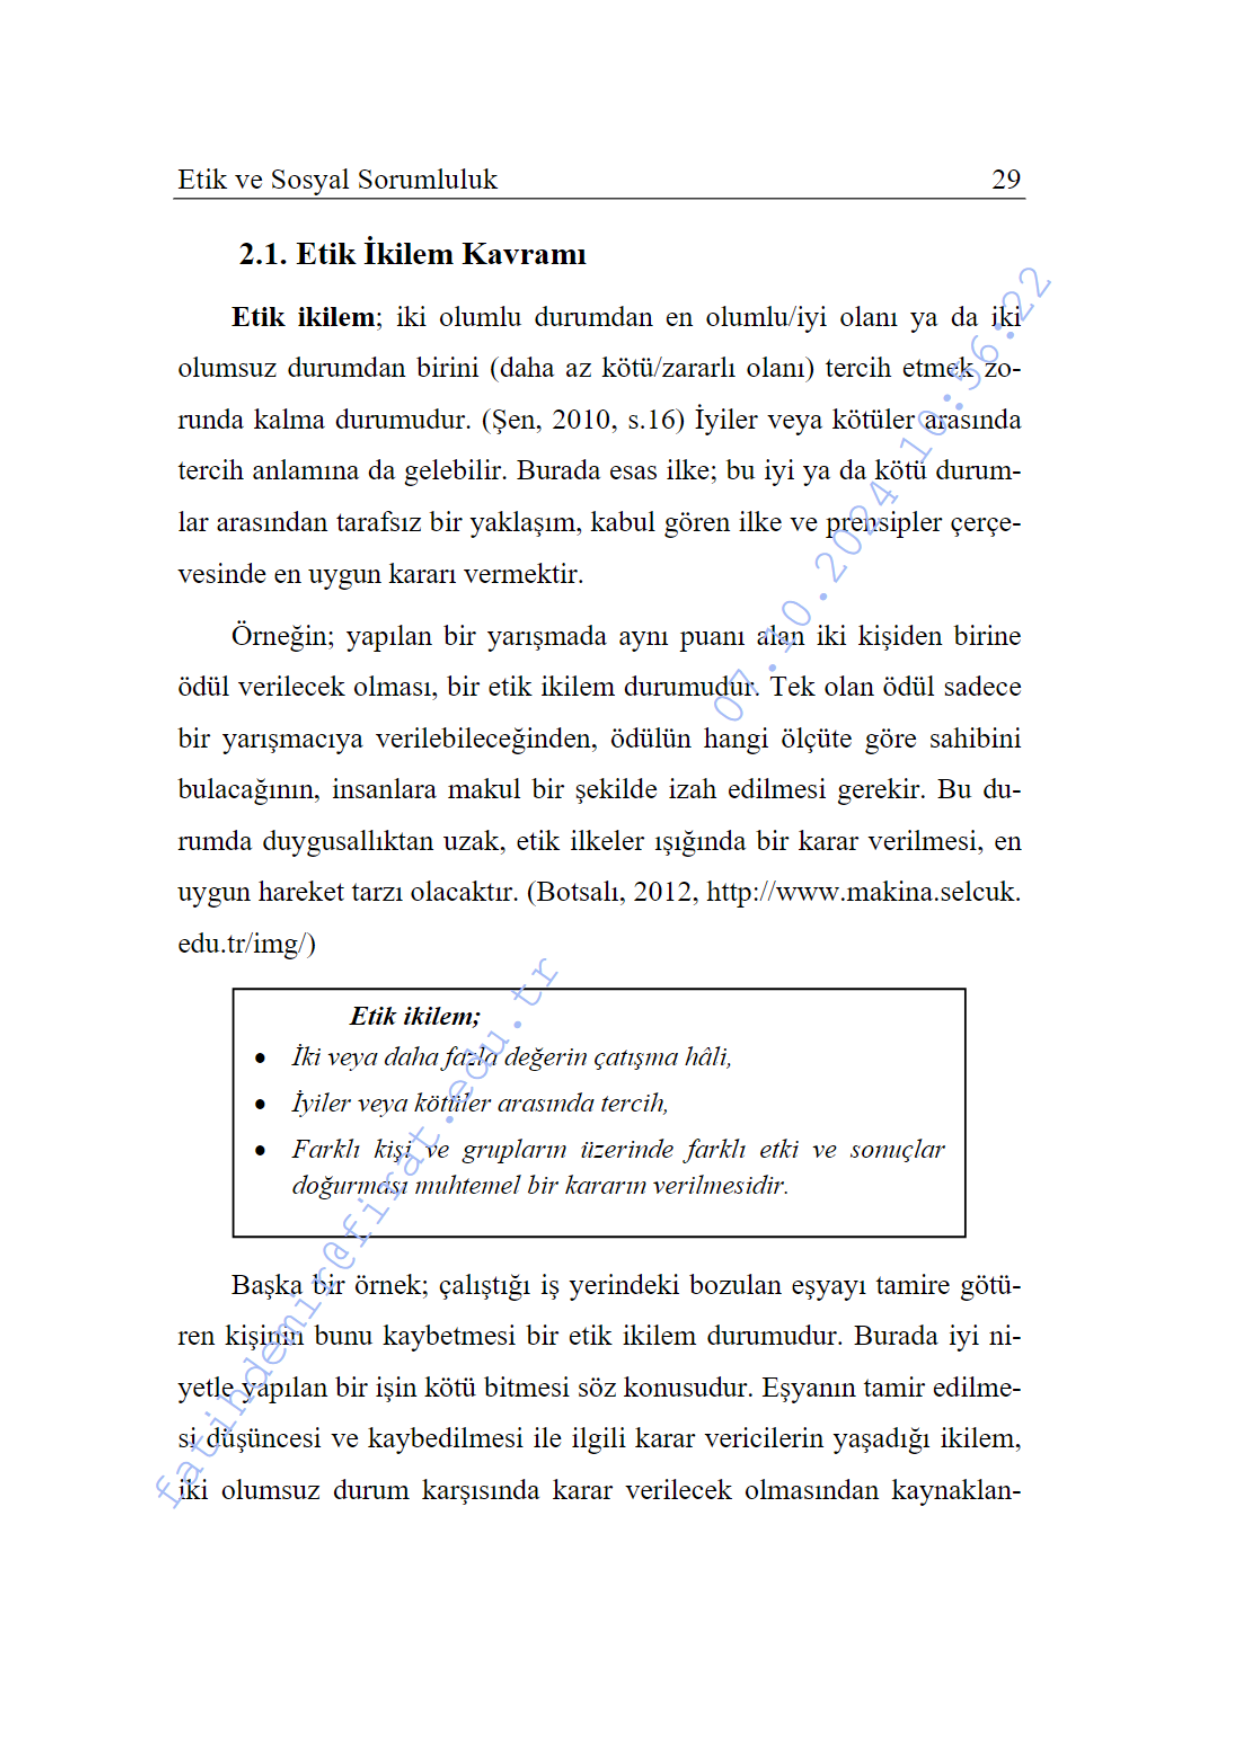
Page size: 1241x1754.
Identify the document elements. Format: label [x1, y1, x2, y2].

picture [147, 147, 1093, 1515]
